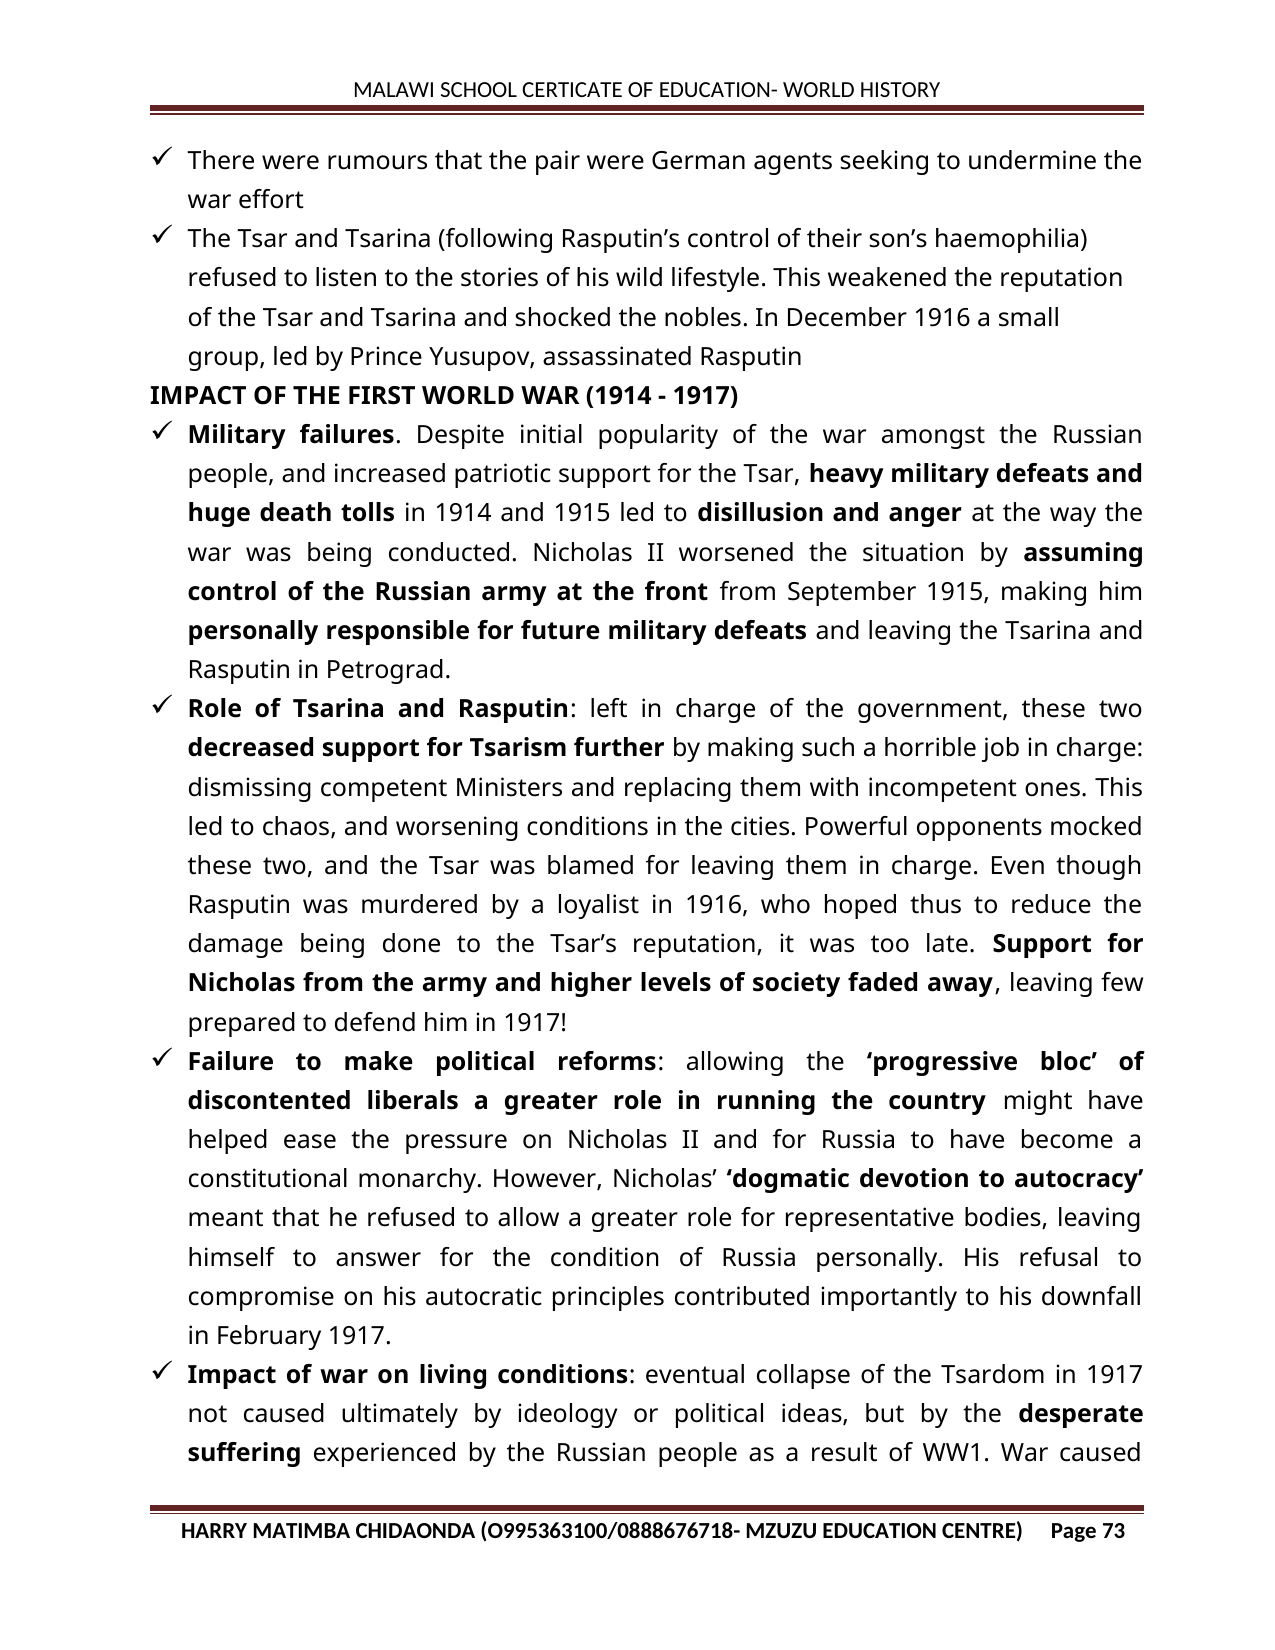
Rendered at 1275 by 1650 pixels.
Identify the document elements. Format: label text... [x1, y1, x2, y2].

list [150, 1357, 1144, 1469]
list There were rumours that the pair were German agents seeking to undermine the war effort [150, 142, 1144, 216]
list The Tsar and Tsarina (following Rasputin’s control of their son’s haemophilia) refused to listen to the stories of his wild lifestyle. This weakened the reputation of the Tsar and Tsarina and shocked the nobles. In December 1916 a small group, led by Prince Yusupov, assassinated Rasputin [150, 221, 1144, 372]
list Military failures. Despite initial popularity of the war amongst the Russian people, and increased patriotic support for the Tsar, heavy military defeats and huge death tolls in 1914 and 1915 led to disillusion and anger at the way the war was being conducted. Nicholas II worsened the situation by assuming control of the Russian army at the front from September 1915, making him personally responsible for future military defeats and leaving the Tsarina and Rasputin in Petrograd. [150, 417, 1144, 686]
list Role of Tsarina and Rasputin: left in charge of the government, these two decreased support for Tsarism further by making such a horrible job in charge: dismissing competent Ministers and replacing them with incompetent ones. This led to chaos, and worsening conditions in the cities. Powerful opponents mocked these two, and the Tsar was blamed for leaving them in charge. Even though Rasputin was murdered by a loyalist in 1916, who hoped thus to reduce the damage being done to the Tsar’s reputation, it was too late. Support for Nicholas from the army and higher levels of society faded away, leaving few prepared to defend him in 1917! [150, 691, 1144, 1038]
list Failure to make political reforms: allowing the ‘progressive bloc’ of discontented liberals a greater role in running the country might have helped ease the pressure on Nicholas II and for Russia to have become a constitutional monarchy. However, Nicholas’ ‘dogmatic devotion to autocracy’ meant that he refused to allow a greater role for representative bodies, leaving himself to answer for the condition of Russia personally. His refusal to compromise on his autocratic principles contributed importantly to his downfall in February 1917. [150, 1043, 1144, 1352]
text IMPACT OF THE FIRST WORLD WAR (1914 - 1917) [150, 377, 1144, 412]
